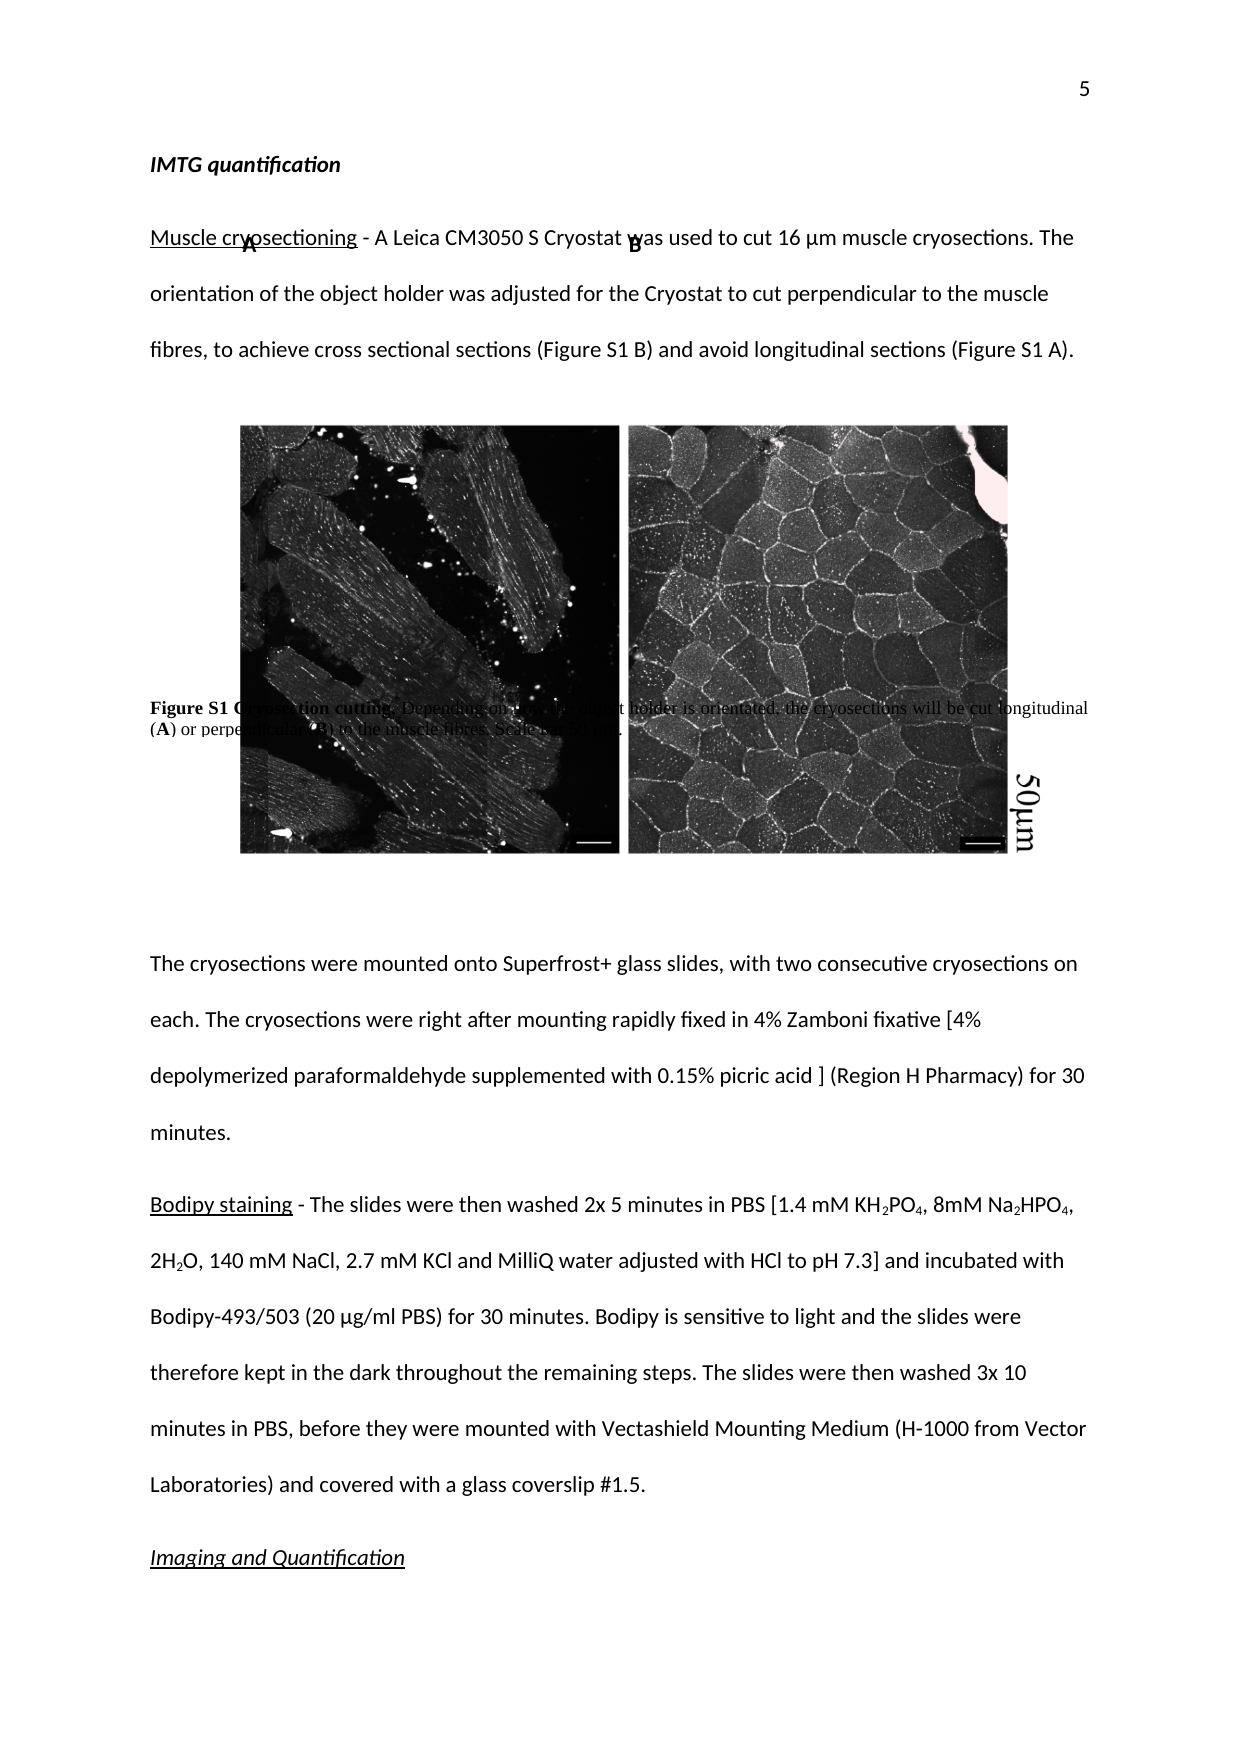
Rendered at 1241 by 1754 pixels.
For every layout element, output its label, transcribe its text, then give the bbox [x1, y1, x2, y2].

text The cryosections were mounted onto Superfrost+ glass slides, with two consecutive cryosections on each. The cryosections were right after mounting rapidly fixed in 4% Zamboni fixative [4% depolymerized paraformaldehyde supplemented with 0.15% picric acid ] (Region H Pharmacy) for 30 minutes. [150, 949, 1090, 1146]
picture [234, 420, 1048, 858]
text Bodipy staining - The slides were then washed 2x 5 minutes in PBS [1.4 mM KH2PO4, 8mM Na2HPO4, 2H2O, 140 mM NaCl, 2.7 mM KCl and MilliQ water adjusted with HCl to pH 7.3] and incubated with Bodipy-493/503 (20 µg/ml PBS) for 30 minutes. Bodipy is sensitive to light and the slides were therefore kept in the dark throughout the remaining steps. The slides were then washed 3x 10 minutes in PBS, before they were mounted with Vectashield Mounting Medium (H-1000 from Vector Laboratories) and covered with a glass coverslip #1.5. [150, 1190, 1090, 1498]
text IMTG quantification [150, 150, 1090, 178]
text Imaging and Quantification [150, 1543, 1090, 1571]
